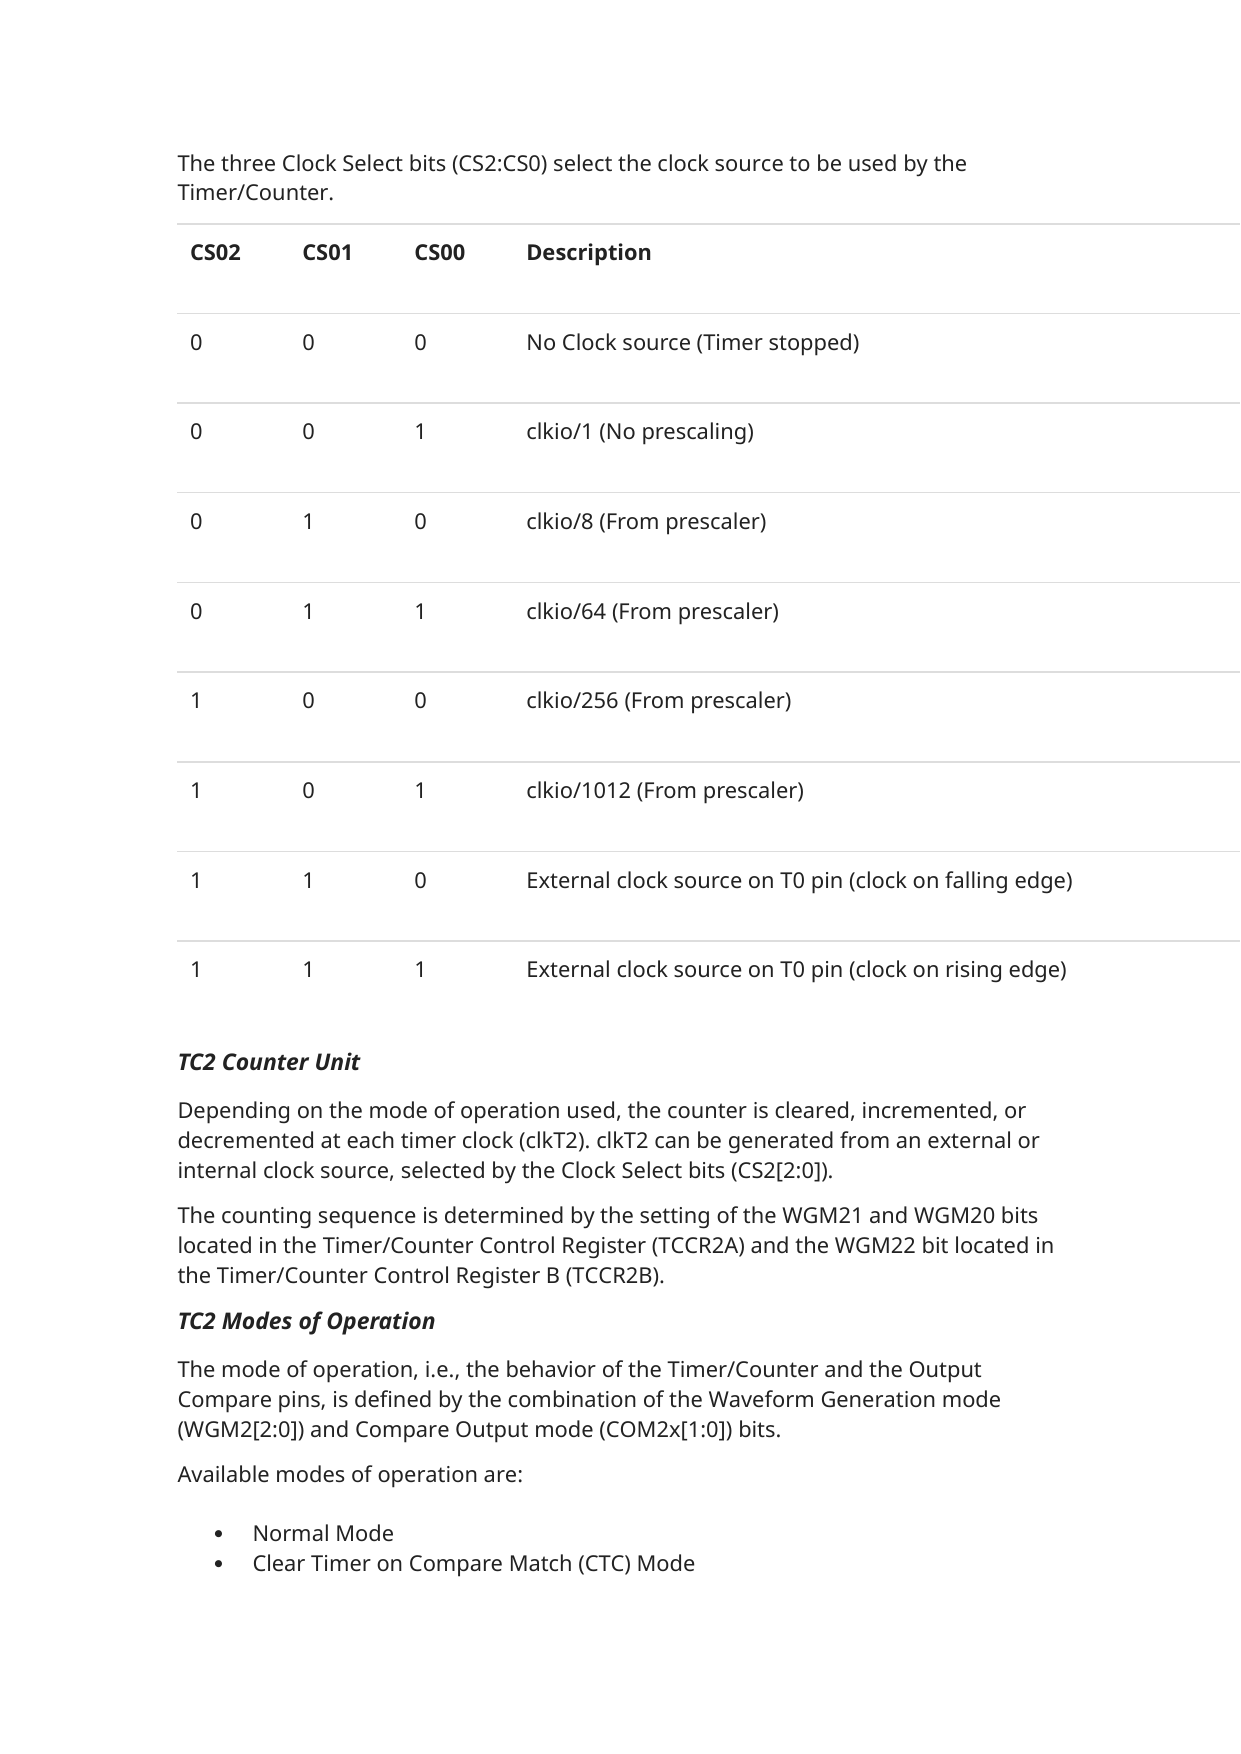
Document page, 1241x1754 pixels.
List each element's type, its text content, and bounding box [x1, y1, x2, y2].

table_cell clkio/1 (No prescaling) [514, 404, 1240, 492]
text The three Clock Select bits (CS2:CS0) select the clock source to be used by the Timer/Counter. [177, 148, 1063, 207]
table_cell clkio/8 (From prescaler) [514, 493, 1240, 582]
text Depending on the mode of operation used, the counter is cleared, incremented, or decremented at each timer clock (clkT2). clkT2 can be generated from an external or internal clock source, selected by the Clock Select bits (CS2[2:0]). [177, 1095, 1063, 1184]
table_cell 1 [402, 583, 514, 671]
list Normal Mode [215, 1518, 1063, 1548]
table_header CS00 [402, 225, 514, 312]
table_cell No Clock source (Timer stopped) [514, 314, 1240, 402]
table_cell External clock source on T0 pin (clock on rising edge) [514, 942, 1240, 1030]
table_cell 0 [402, 673, 514, 761]
table_cell 0 [290, 673, 402, 761]
table_cell 1 [402, 942, 514, 1030]
table_cell 0 [402, 852, 514, 940]
table_cell clkio/64 (From prescaler) [514, 583, 1240, 671]
table_cell 0 [290, 763, 402, 851]
table_cell 1 [402, 404, 514, 492]
table_cell 0 [177, 404, 289, 492]
text Available modes of operation are: [177, 1459, 1063, 1489]
table_cell 0 [177, 493, 289, 582]
table_header CS01 [290, 225, 402, 312]
table_cell 0 [177, 314, 289, 402]
table_cell 0 [177, 583, 289, 671]
text The mode of operation, i.e., the behavior of the Timer/Counter and the Output Compare pins, is defined by the combination of the Waveform Generation mode (WGM2[2:0]) and Compare Output mode (COM2x[1:0]) bits. [177, 1354, 1063, 1444]
text The counting sequence is determined by the setting of the WGM21 and WGM20 bits located in the Timer/Counter Control Register (TCCR2A) and the WGM22 bit located in the Timer/Counter Control Register B (TCCR2B). [177, 1200, 1063, 1289]
table_cell 1 [290, 942, 402, 1030]
table_cell 0 [402, 493, 514, 582]
table_cell clkio/256 (From prescaler) [514, 673, 1240, 761]
table_cell clkio/1012 (From prescaler) [514, 763, 1240, 851]
table_cell 0 [290, 314, 402, 402]
table_cell 1 [402, 763, 514, 851]
table_cell 0 [402, 314, 514, 402]
subtitle TC2 Counter Unit [177, 1046, 1063, 1077]
table_cell 1 [290, 493, 402, 582]
table_cell 1 [290, 852, 402, 940]
table_header CS02 [177, 225, 289, 312]
table_cell 0 [290, 404, 402, 492]
table_cell 1 [177, 942, 289, 1030]
list Clear Timer on Compare Match (CTC) Mode [215, 1548, 1063, 1578]
table_cell 1 [177, 852, 289, 940]
table_cell External clock source on T0 pin (clock on falling edge) [514, 852, 1240, 940]
table_cell 1 [290, 583, 402, 671]
table_cell 1 [177, 673, 289, 761]
subtitle TC2 Modes of Operation [177, 1305, 1063, 1336]
table_cell 1 [177, 763, 289, 851]
table_header Description [514, 225, 1240, 312]
